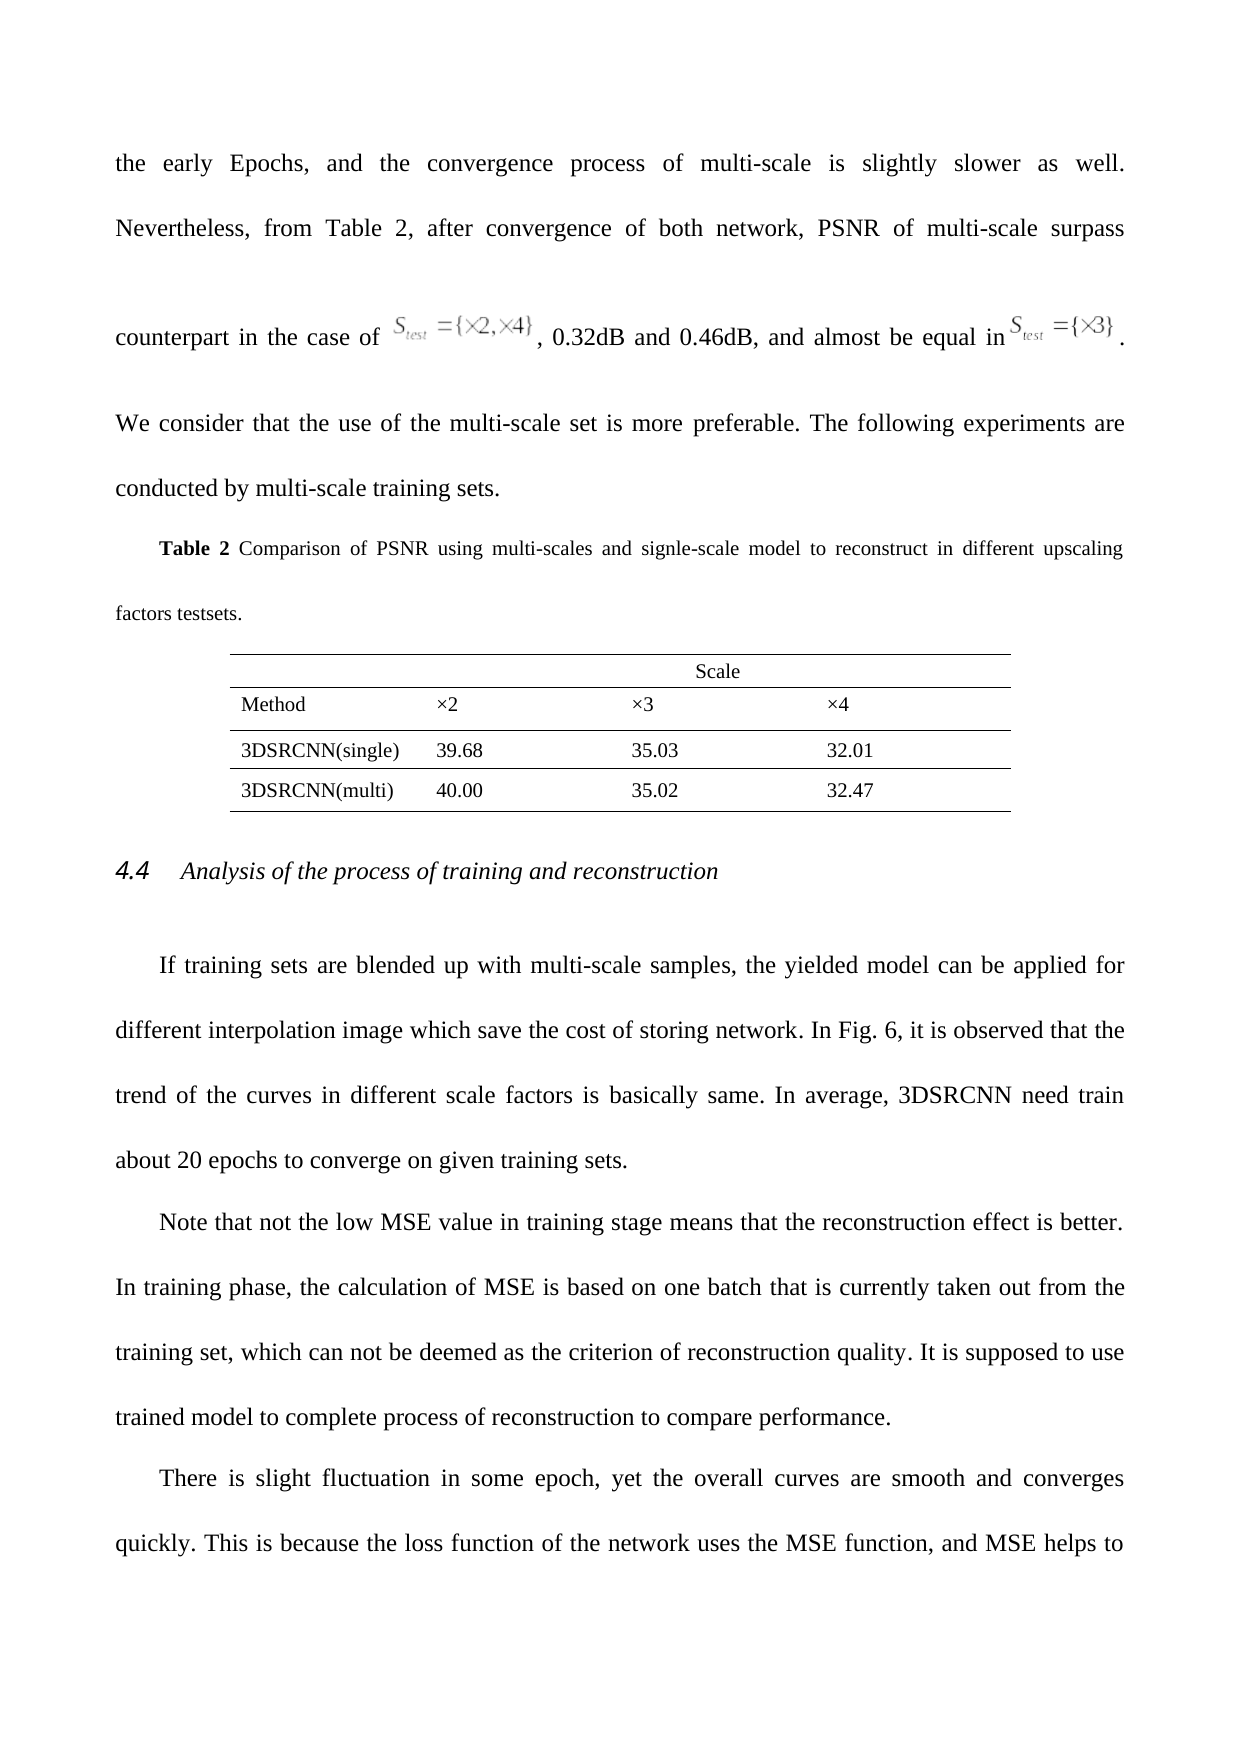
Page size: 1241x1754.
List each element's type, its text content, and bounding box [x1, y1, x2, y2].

text Table 2 Comparison of PSNR using multi-scales and signle-scale model to reconstruct in different upscaling factors testsets. [115, 532, 1125, 629]
table_cell 32.01 [815, 731, 1011, 768]
text Note that not the low MSE value in training stage means that the reconstruction effect is better. In training phase, the calculation of MSE is based on one batch that is currently taken out from the training set, which can not be deemed as the criterion of reconstruction quality. It is supposed to use trained model to complete process of reconstruction to compare performance. [115, 1205, 1125, 1432]
table_cell 3DSRCNN(single) [230, 731, 425, 768]
table_cell 35.03 [620, 731, 815, 768]
text If training sets are blended up with multi-scale samples, the yielded model can be applied for different interpolation image which save the cost of storing network. In Fig. 6, it is observed that the trend of the curves in different scale factors is basically same. In average, 3DSRCNN need train about 20 epochs to converge on given training sets. [115, 948, 1125, 1176]
table_cell 39.68 [425, 731, 620, 768]
table_cell 35.02 [620, 769, 815, 811]
list Analysis of the process of training and reconstruction [115, 837, 1125, 902]
table_header [230, 655, 425, 687]
table_header Scale [425, 655, 1011, 687]
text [115, 1461, 1125, 1558]
table_cell Method [230, 688, 425, 730]
table_cell 3DSRCNN(multi) [230, 769, 425, 811]
table_cell ×3 [620, 688, 815, 730]
table_cell ×4 [815, 688, 1011, 730]
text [115, 146, 1125, 503]
table_cell 32.47 [815, 769, 1011, 811]
table_cell ×2 [425, 688, 620, 730]
table_cell 40.00 [425, 769, 620, 811]
